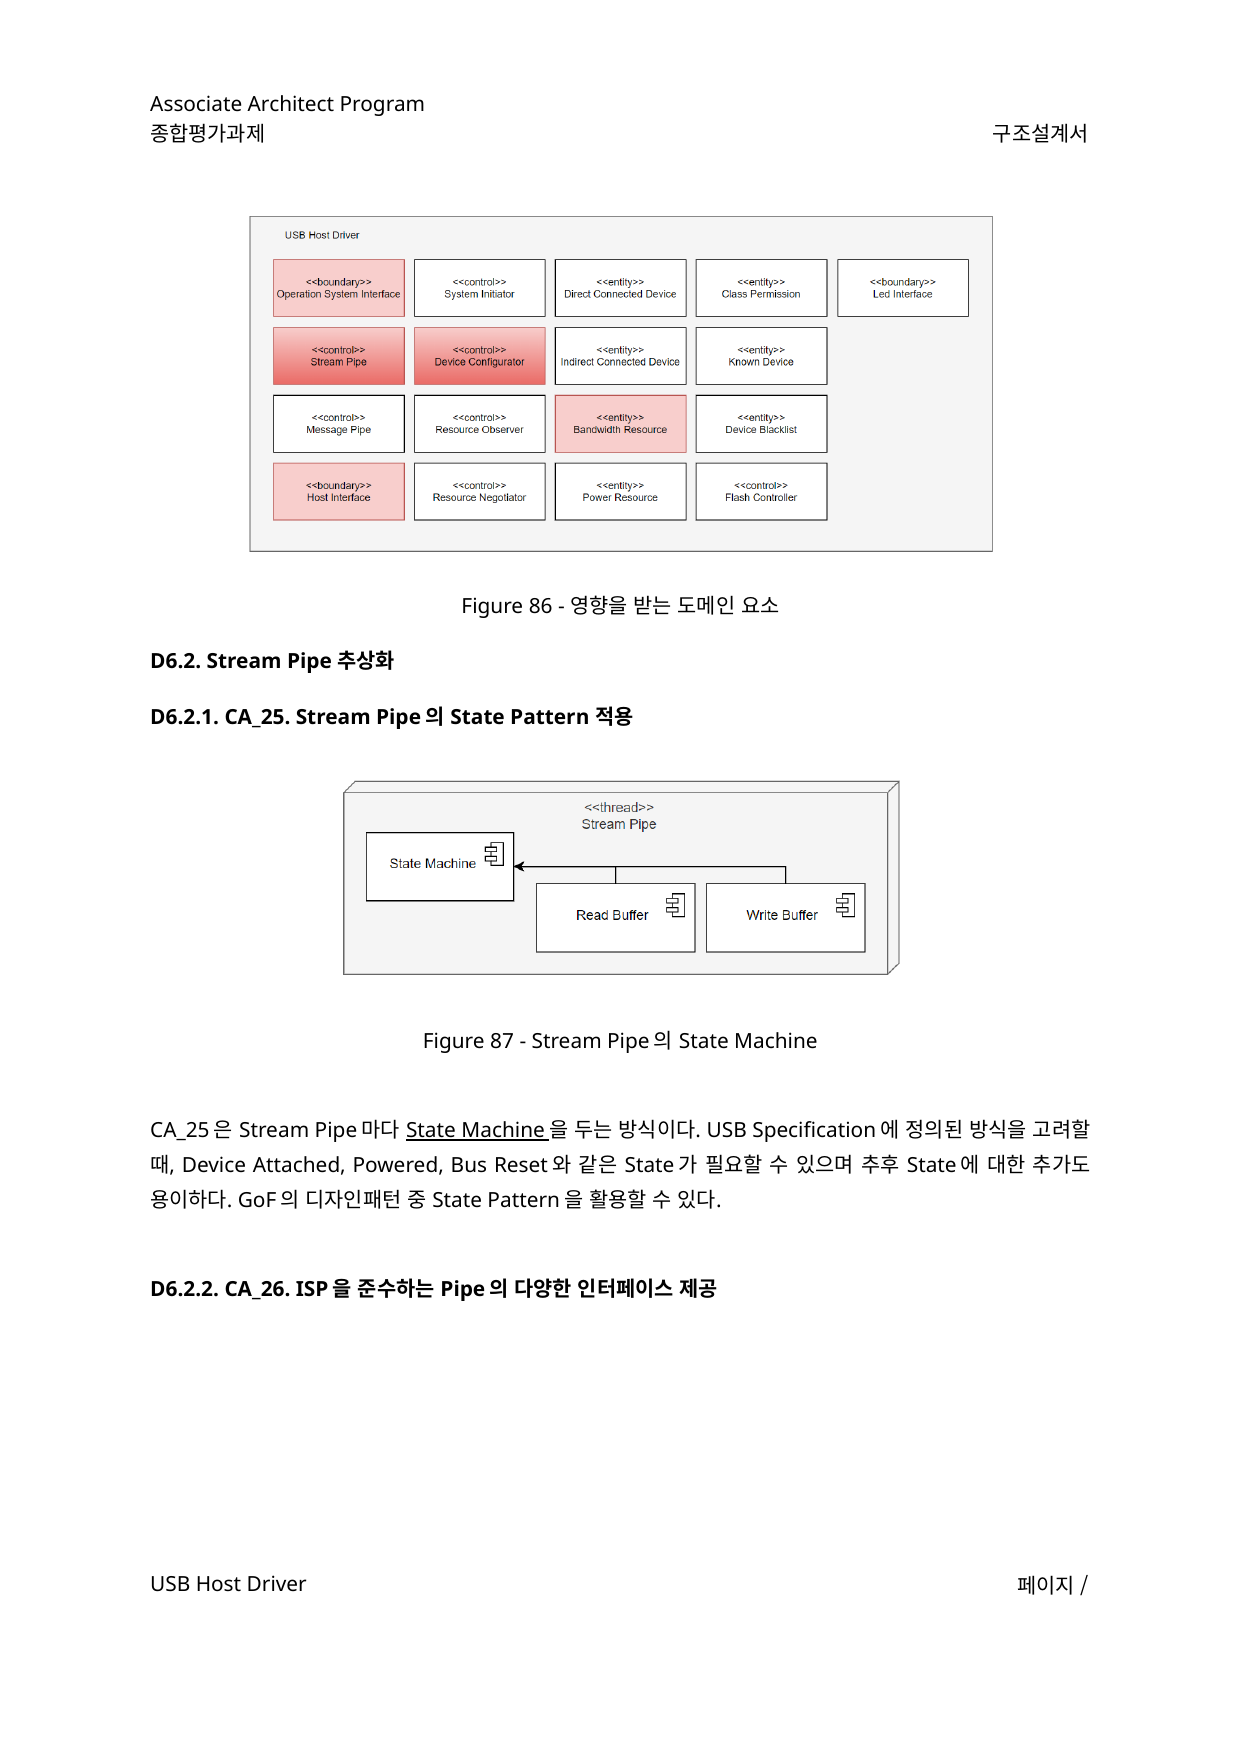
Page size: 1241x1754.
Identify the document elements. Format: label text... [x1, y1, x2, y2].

text D6.2. Stream Pipe 추상화 [150, 645, 1090, 675]
text CA_25은 Stream Pipe마다 State Machine을 두는 방식이다. USB Specification에 정의된 방식을 고려할 때, Device Attached, Powered, Bus Reset와 같은 State가 필요할 수 있으며 추후 State에 대한 추가도 용이하다. GoF의 디자인패턴 중 State Pattern을 활용할 수 있다. [150, 1113, 1090, 1213]
text D6.2.2. CA_26. ISP을 준수하는 Pipe의 다양한 인터페이스 제공 [150, 1272, 1090, 1303]
text D6.2.1. CA_25. Stream Pipe의 State Pattern 적용 [150, 700, 1090, 731]
picture [308, 756, 932, 999]
picture [232, 200, 1008, 564]
